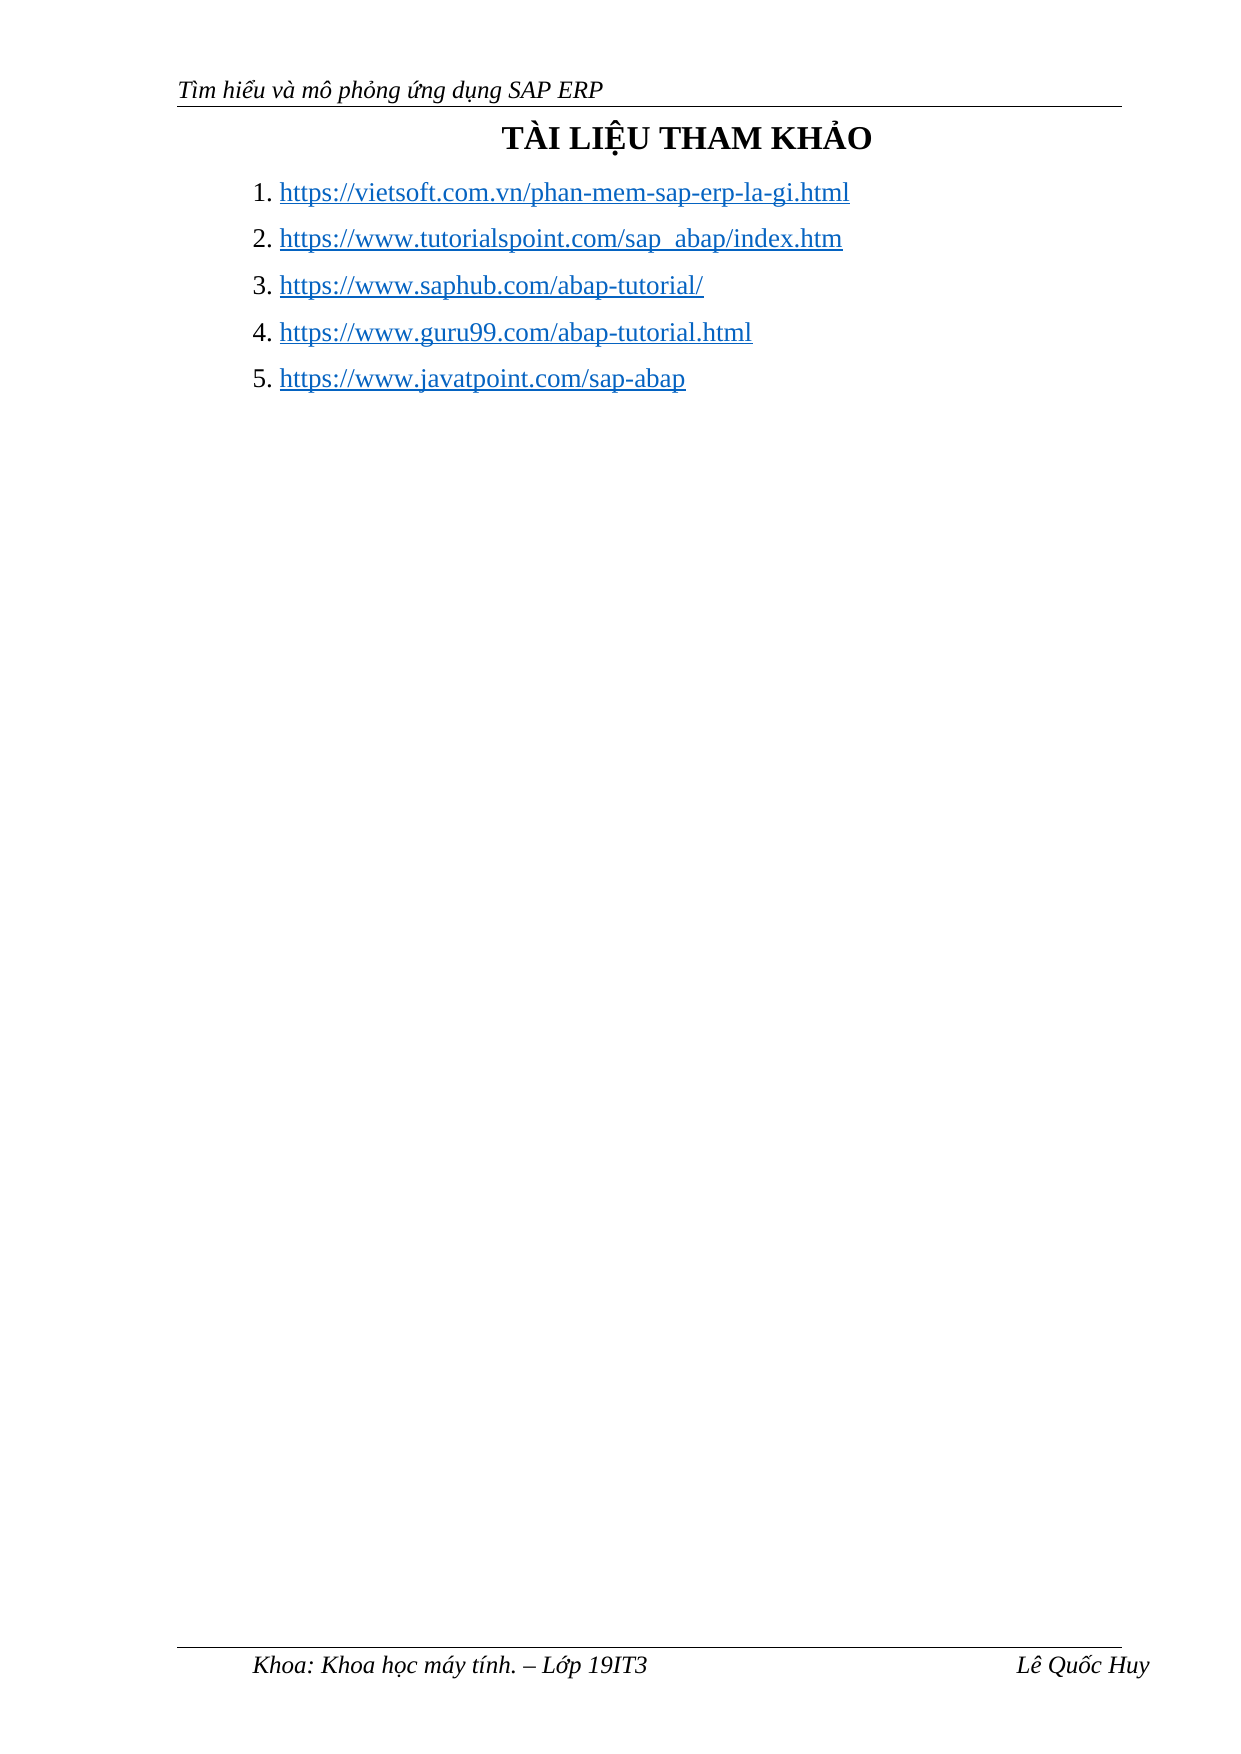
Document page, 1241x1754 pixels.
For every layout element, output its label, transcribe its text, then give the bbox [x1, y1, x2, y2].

text 5. https://www.javatpoint.com/sap-abap [177, 362, 1122, 393]
text 3. https://www.saphub.com/abap-tutorial/ [177, 269, 1122, 300]
text 4. https://www.guru99.com/abap-tutorial.html [177, 316, 1122, 347]
text 2. https://www.tutorialspoint.com/sap_abap/index.htm [177, 222, 1122, 253]
text 1. https://vietsoft.com.vn/phan-mem-sap-erp-la-gi.html [177, 176, 1122, 207]
subtitle TÀI LIỆU THAM KHẢO [222, 118, 1122, 156]
